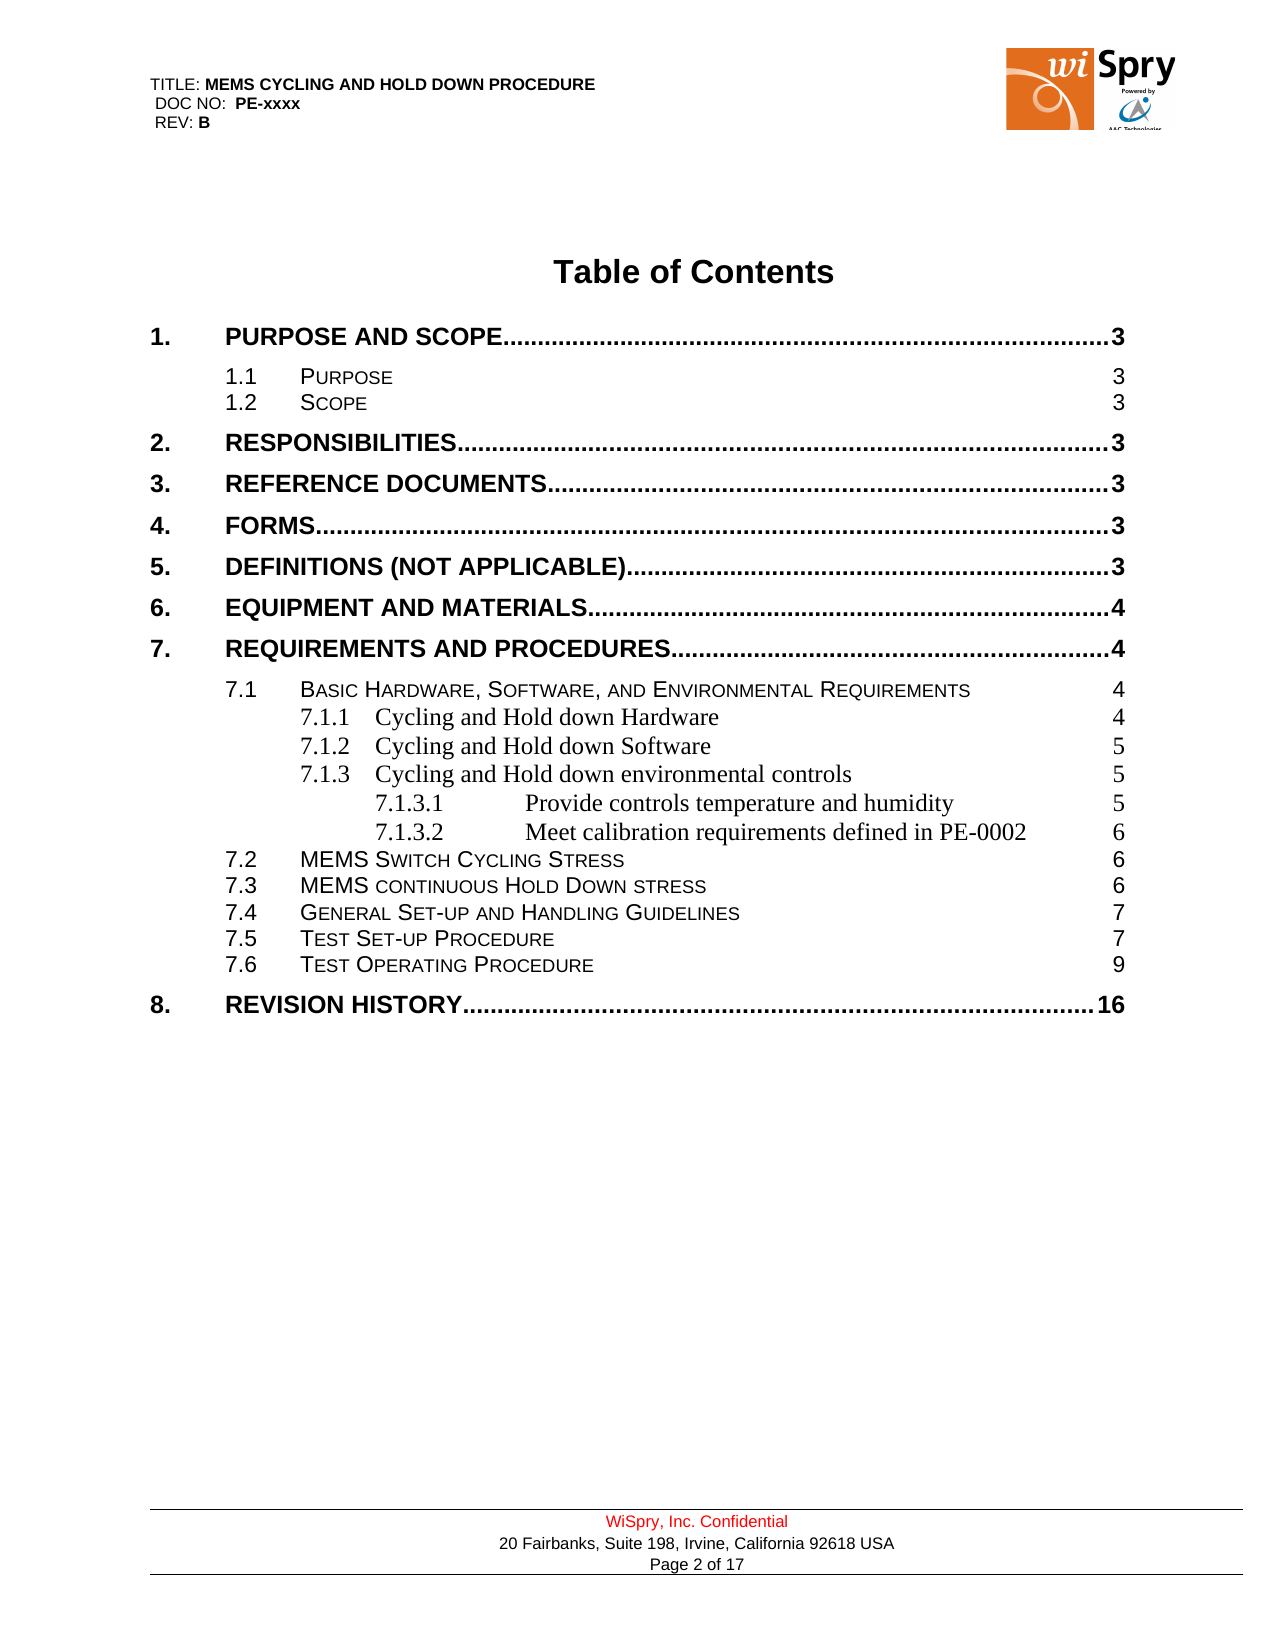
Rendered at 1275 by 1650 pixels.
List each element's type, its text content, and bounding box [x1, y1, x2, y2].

subtitle Table of Contents [150, 252, 1237, 291]
text 7.1 Basic Hardware, Software, and Environmental Requirements 4 [225, 676, 1237, 702]
text 7.1.3 Cycling and Hold down environmental controls 5 [150, 759, 1237, 788]
text 1. Purpose and Scope 3 [150, 322, 1237, 350]
text 7.1.1 Cycling and Hold down Hardware 4 [150, 702, 1237, 731]
text 7.3 MEMS continuous Hold Down stress 6 [225, 872, 1237, 898]
text 7.1.3.2 Meet calibration requirements defined in PE-0002 6 [150, 817, 1237, 846]
text 7.6 Test Operating Procedure 9 [225, 951, 1237, 977]
text 7.2 MEMS Switch Cycling Stress 6 [225, 846, 1237, 872]
text 6. EQUIPMENT AND MATERIALS 4 [150, 593, 1237, 622]
text 1.1 Purpose 3 [225, 363, 1237, 389]
text 7.1.3.1 Provide controls temperature and humidity 5 [150, 788, 1237, 817]
picture [1006, 48, 1175, 130]
text 7. REQUIREMENTS AND PROCEDURES 4 [150, 634, 1237, 663]
text 1.2 Scope 3 [225, 389, 1237, 416]
text 7.5 Test Set-up Procedure 7 [225, 925, 1237, 951]
text 5. DEFINITIONS (Not Applicable) 3 [150, 552, 1237, 581]
text 3. REFERENCE DOCUMENTS 3 [150, 469, 1237, 498]
text 8. REVISION HISTORY 16 [150, 990, 1237, 1019]
text 4. FORMS 3 [150, 511, 1237, 539]
text 2. Responsibilities 3 [150, 428, 1237, 457]
text 7.4 General Set-up and Handling Guidelines 7 [225, 898, 1237, 925]
text 7.1.2 Cycling and Hold down Software 5 [150, 731, 1237, 759]
